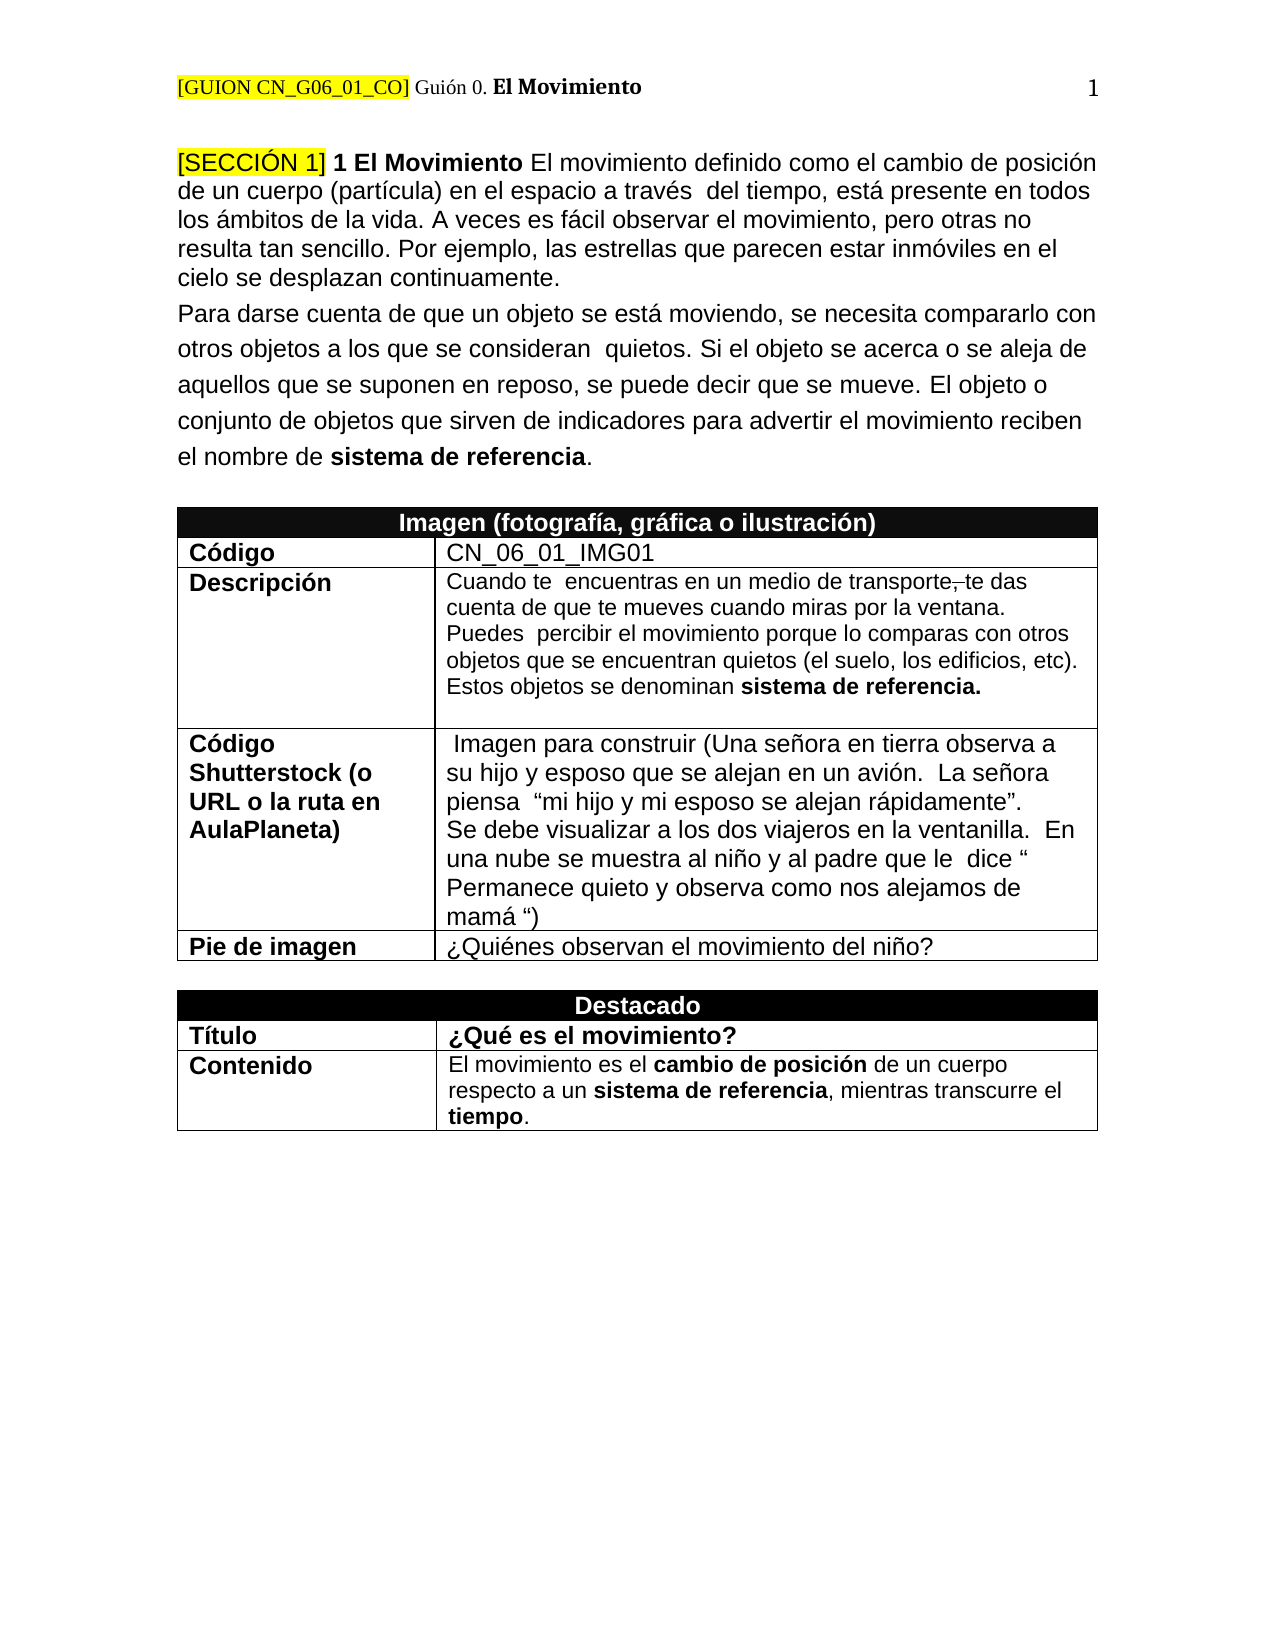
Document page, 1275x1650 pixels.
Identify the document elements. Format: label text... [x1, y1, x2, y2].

table_cell Pie de imagen [178, 931, 434, 960]
table_cell Descripción [178, 568, 434, 728]
table_cell Imagen para construir (Una señora en tierra observa a su hijo y esposo que se alejan en un avión. La señora piensa “mi hijo y mi esposo se alejan rápidamente”. Se debe visualizar a los dos viajeros en la ventanilla. En una nube se muestra al niño y al padre que le dice “ Permanece quieto y observa como nos alejamos de mamá “) [436, 729, 1097, 930]
text [SECCIÓN 1] 1 El Movimiento El movimiento definido como el cambio de posición de un cuerpo (partícula) en el espacio a través del tiempo, está presente en todos los ámbitos de la vida. A veces es fácil observar el movimiento, pero otras no resulta tan sencillo. Por ejemplo, las estrellas que parecen estar inmóviles en el cielo se desplazan continuamente. [177, 148, 1098, 291]
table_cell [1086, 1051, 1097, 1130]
table_cell Cuando te encuentras en un medio de transporte, te das cuenta de que te mueves cuando miras por la ventana. Puedes percibir el movimiento porque lo comparas con otros objetos que se encuentran quietos (el suelo, los edificios, etc). Estos objetos se denominan sistema de referencia. [436, 568, 1097, 728]
table_cell Contenido [178, 1051, 436, 1130]
table_cell Código Shutterstock (o URL o la ruta en AulaPlaneta) [178, 729, 434, 930]
text Para darse cuenta de que un objeto se está moviendo, se necesita compararlo con otros objetos a los que se consideran quietos. Si el objeto se acerca o se aleja de aquellos que se suponen en reposo, se puede decir que se mueve. El objeto o conjunto de objetos que sirven de indicadores para advertir el movimiento reciben el nombre de sistema de referencia. [177, 291, 1098, 471]
table_header Imagen (fotografía, gráfica o ilustración) [178, 508, 1097, 537]
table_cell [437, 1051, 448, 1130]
table_cell Título [178, 1021, 436, 1049]
table_cell Código [178, 538, 434, 567]
table_cell ¿Qué es el movimiento? [437, 1021, 1097, 1049]
table_cell ¿Quiénes observan el movimiento del niño? [436, 931, 1097, 960]
table_cell CN_06_01_IMG01 [436, 538, 1097, 567]
table_header Destacado [178, 991, 1097, 1020]
